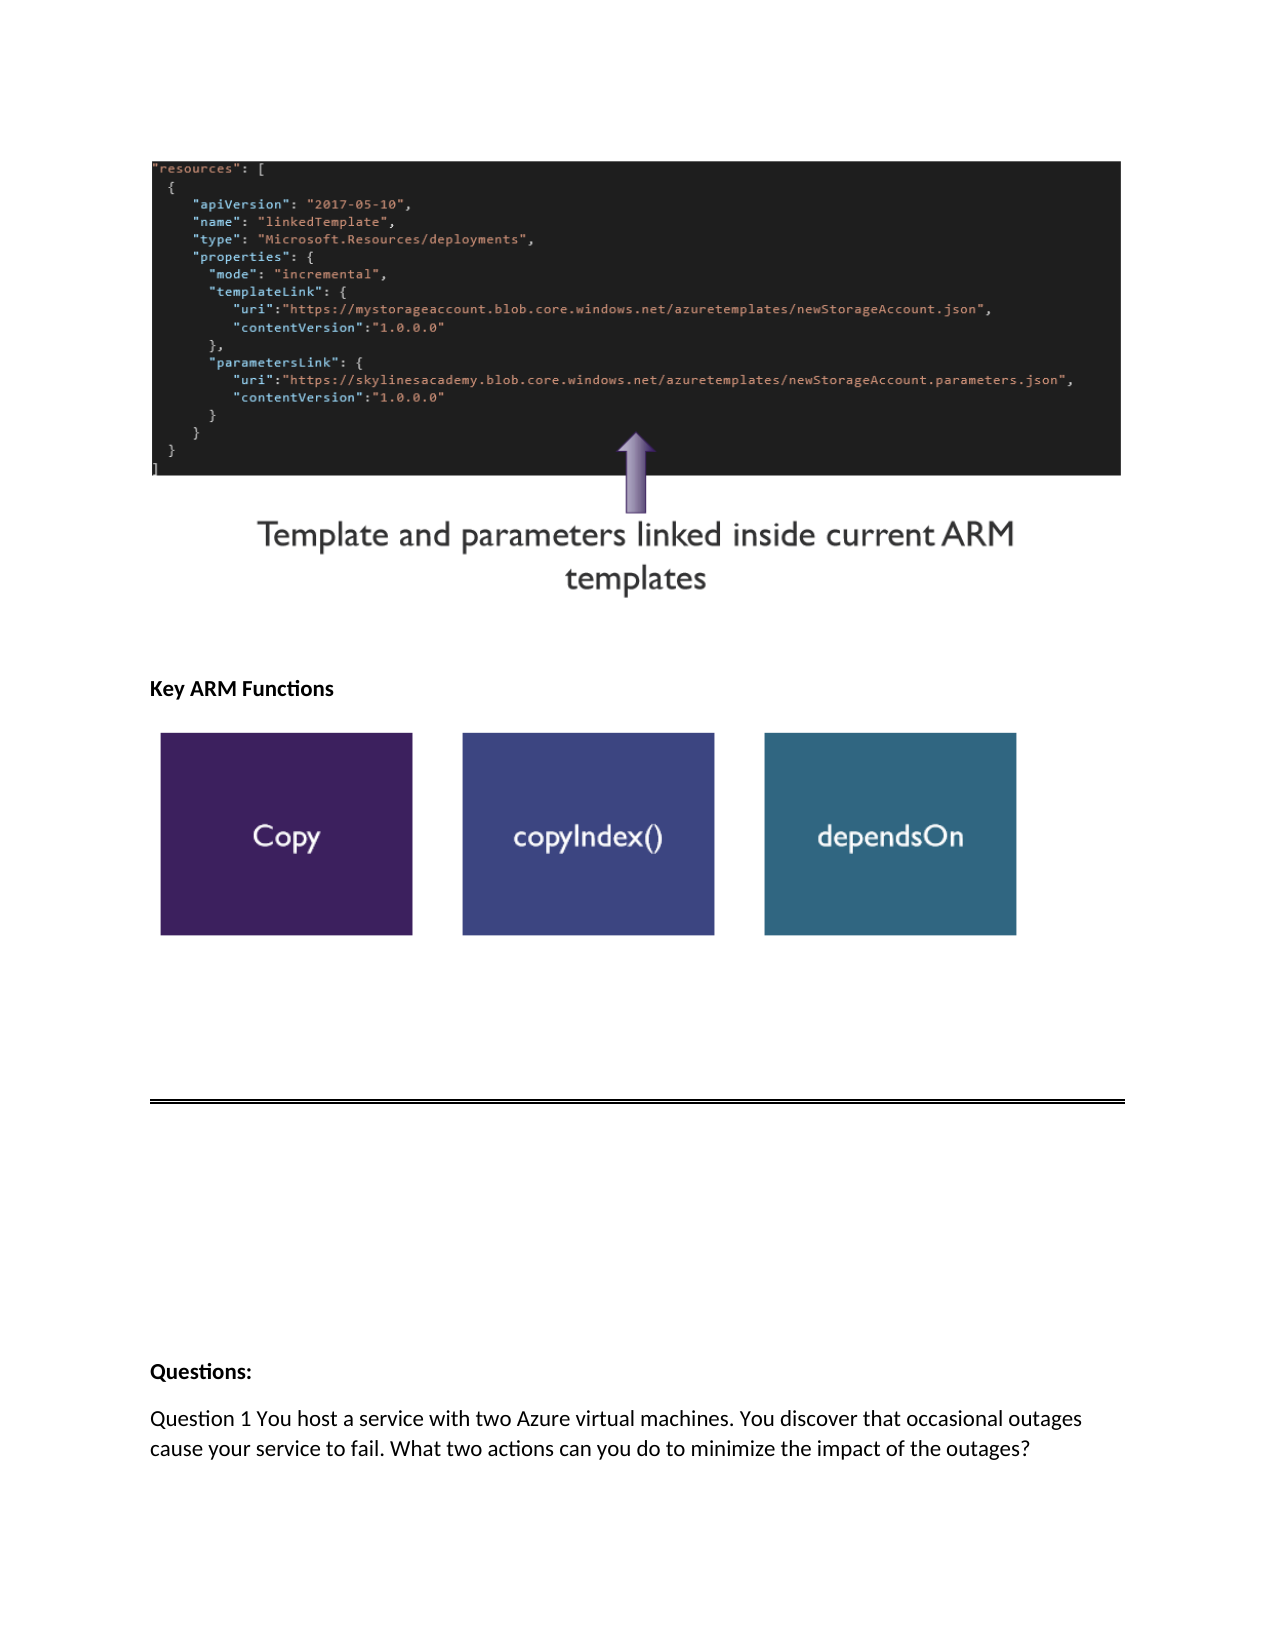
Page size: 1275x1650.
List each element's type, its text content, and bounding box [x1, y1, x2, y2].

picture [150, 721, 1032, 957]
text Question 1 You host a service with two Azure virtual machines. You discover that occasional outages cause your service to fail. What two actions can you do to minimize the impact of the outages? [150, 1404, 1125, 1462]
text Key ARM Functions [150, 674, 1125, 703]
text Questions: [150, 1357, 1125, 1385]
picture [150, 150, 1125, 609]
